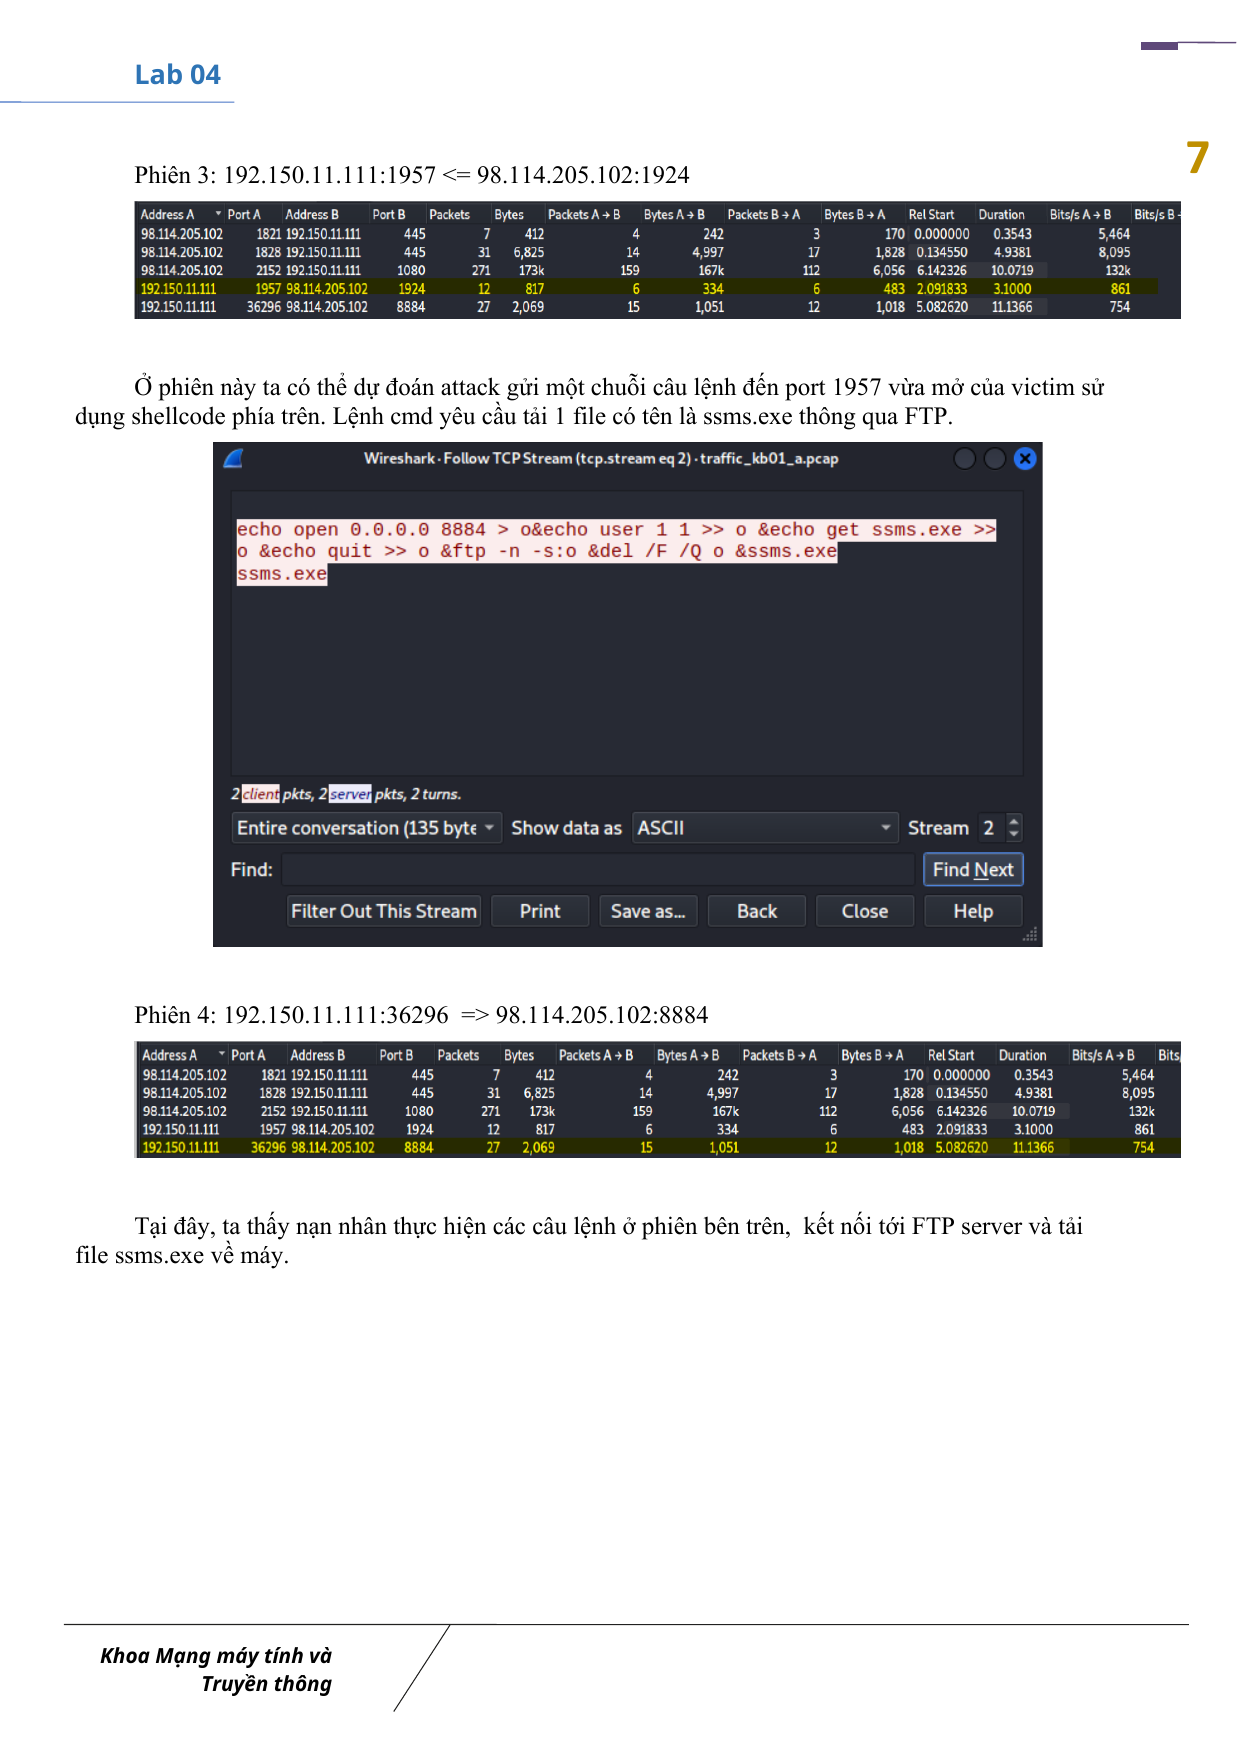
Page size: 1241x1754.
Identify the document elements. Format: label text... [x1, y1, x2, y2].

text Phiên 4: 192.150.11.111:36296 => 98.114.205.102:8884 [75, 1001, 1122, 1029]
picture [213, 442, 1043, 947]
text Ở phiên này ta có thể dự đoán attack gửi một chuỗi câu lệnh đến port 1957 vừa mở của victim sử dụng shellcode phía trên. Lệnh cmd yêu cầu tải 1 file có tên là ssms.exe thông qua FTP. [75, 372, 1122, 429]
picture [134, 1041, 1181, 1158]
text Phiên 3: 192.150.11.111:1957 <= 98.114.205.102:1924 [75, 160, 1122, 188]
picture [134, 201, 1181, 319]
text Tại đây, ta thấy nạn nhân thực hiện các câu lệnh ở phiên bên trên, kết nối tới FTP server và tải file ssms.exe về máy. [75, 1211, 1122, 1269]
